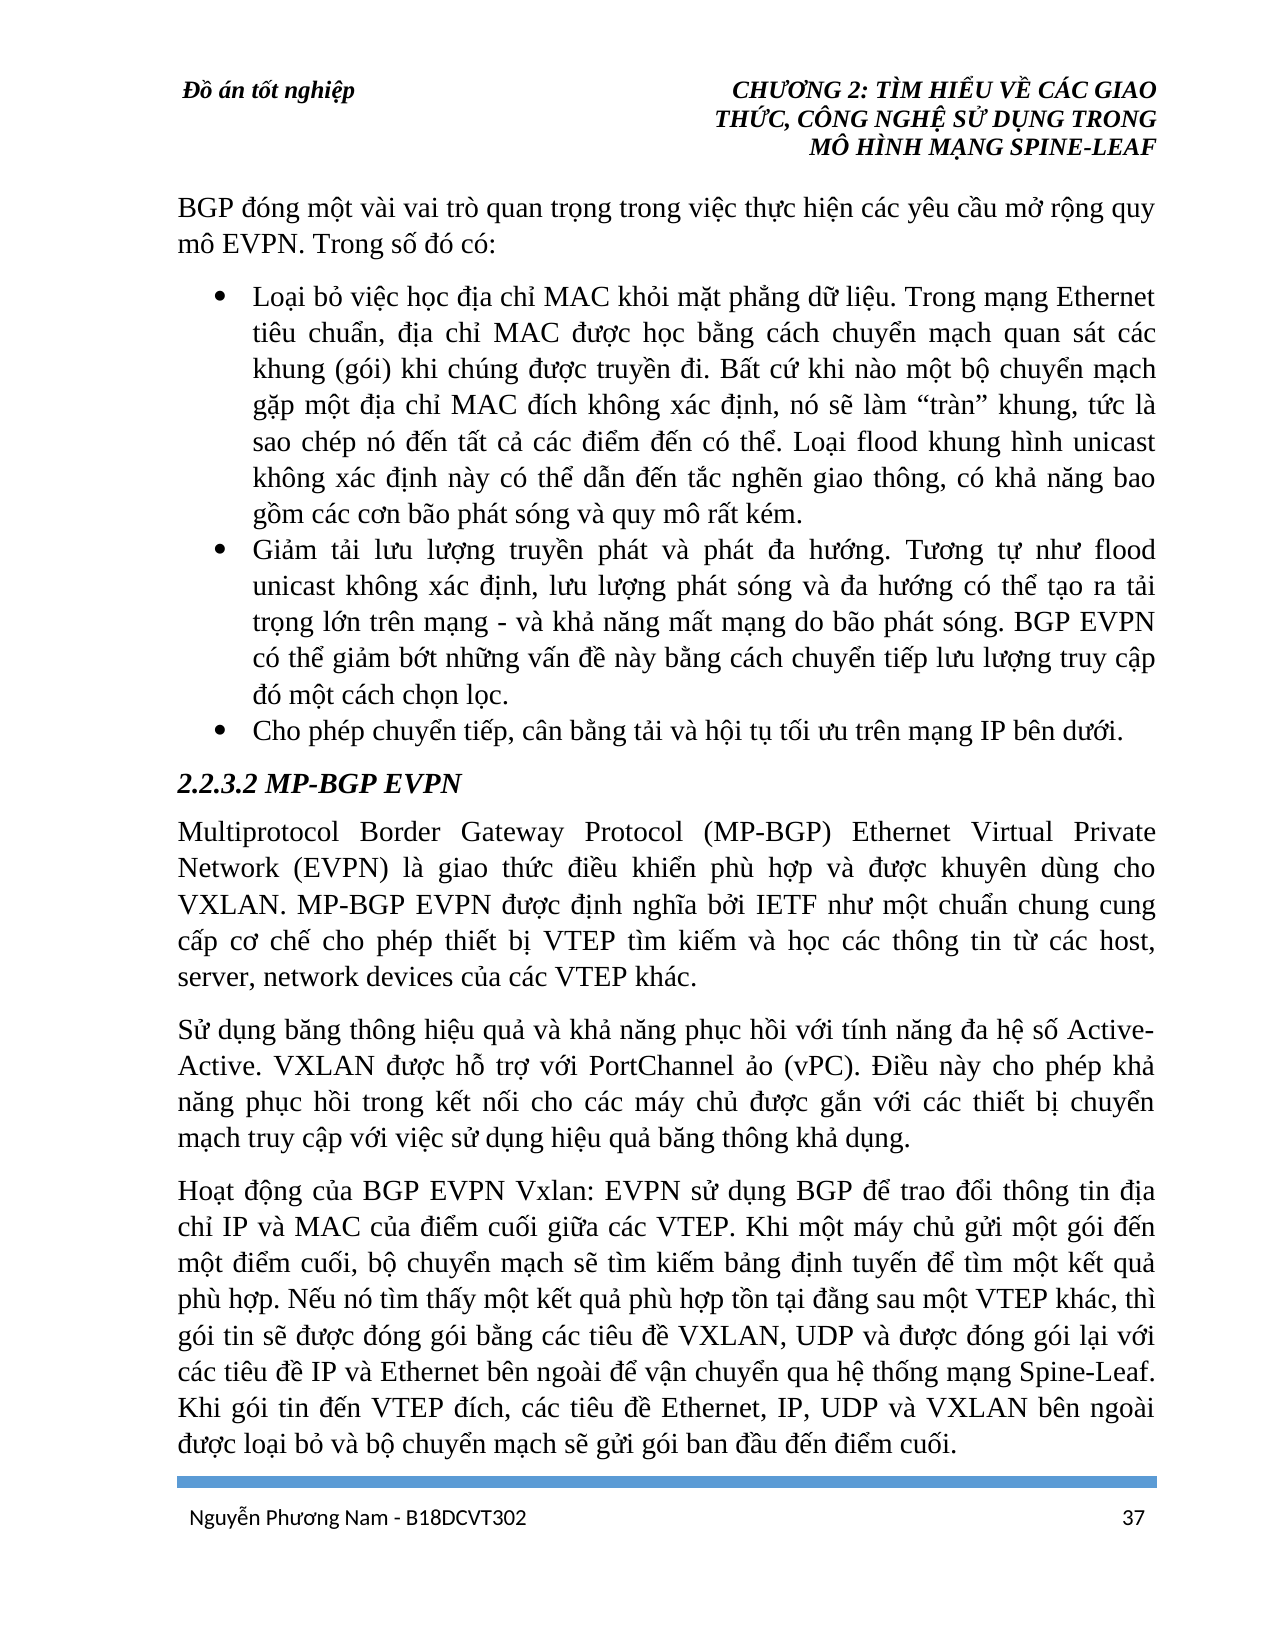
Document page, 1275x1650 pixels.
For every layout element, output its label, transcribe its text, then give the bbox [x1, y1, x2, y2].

text Sử dụng băng thông hiệu quả và khả năng phục hồi với tính năng đa hệ số Active-Active. VXLAN được hỗ trợ với PortChannel ảo (vPC). Điều này cho phép khả năng phục hồi trong kết nối cho các máy chủ được gắn với các thiết bị chuyển mạch truy cập với việc sử dụng hiệu quả băng thông khả dụng. [177, 1012, 1157, 1154]
text BGP đóng một vài vai trò quan trọng trong việc thực hiện các yêu cầu mở rộng quy mô EVPN. Trong số đó có: [177, 190, 1157, 260]
list Loại bỏ việc học địa chỉ MAC khỏi mặt phẳng dữ liệu. Trong mạng Ethernet tiêu chuẩn, địa chỉ MAC được học bằng cách chuyển mạch quan sát các khung (gói) khi chúng được truyền đi. Bất cứ khi nào một bộ chuyển mạch gặp một địa chỉ MAC đích không xác định, nó sẽ làm “tràn” khung, tức là sao chép nó đến tất cả các điểm đến có thể. Loại flood khung hình unicast không xác định này có thể dẫn đến tắc nghẽn giao thông, có khả năng bao gồm các cơn bão phát sóng và quy mô rất kém. [215, 279, 1157, 529]
subtitle 2.2.3.2 MP-BGP EVPN [177, 766, 1157, 799]
list Cho phép chuyển tiếp, cân bằng tải và hội tụ tối ưu trên mạng IP bên dưới. [215, 713, 1157, 747]
text Multiprotocol Border Gateway Protocol (MP-BGP) Ethernet Virtual Private Network (EVPN) là giao thức điều khiển phù hợp và được khuyên dùng cho VXLAN. MP-BGP EVPN được định nghĩa bởi IETF như một chuẩn chung cung cấp cơ chế cho phép thiết bị VTEP tìm kiếm và học các thông tin từ các host, server, network devices của các VTEP khác. [177, 814, 1157, 993]
list Giảm tải lưu lượng truyền phát và phát đa hướng. Tương tự như flood unicast không xác định, lưu lượng phát sóng và đa hướng có thể tạo ra tải trọng lớn trên mạng - và khả năng mất mạng do bão phát sóng. BGP EVPN có thể giảm bớt những vấn đề này bằng cách chuyển tiếp lưu lượng truy cập đó một cách chọn lọc. [215, 532, 1157, 710]
text Hoạt động của BGP EVPN Vxlan: EVPN sử dụng BGP để trao đổi thông tin địa chỉ IP và MAC của điểm cuối giữa các VTEP. Khi một máy chủ gửi một gói đến một điểm cuối, bộ chuyển mạch sẽ tìm kiếm bảng định tuyến để tìm một kết quả phù hợp. Nếu nó tìm thấy một kết quả phù hợp tồn tại đằng sau một VTEP khác, thì gói tin sẽ được đóng gói bằng các tiêu đề VXLAN, UDP và được đóng gói lại với các tiêu đề IP và Ethernet bên ngoài để vận chuyển qua hệ thống mạng Spine-Leaf. Khi gói tin đến VTEP đích, các tiêu đề Ethernet, IP, UDP và VXLAN bên ngoài được loại bỏ và bộ chuyển mạch sẽ gửi gói ban đầu đến điểm cuối. [177, 1173, 1157, 1460]
